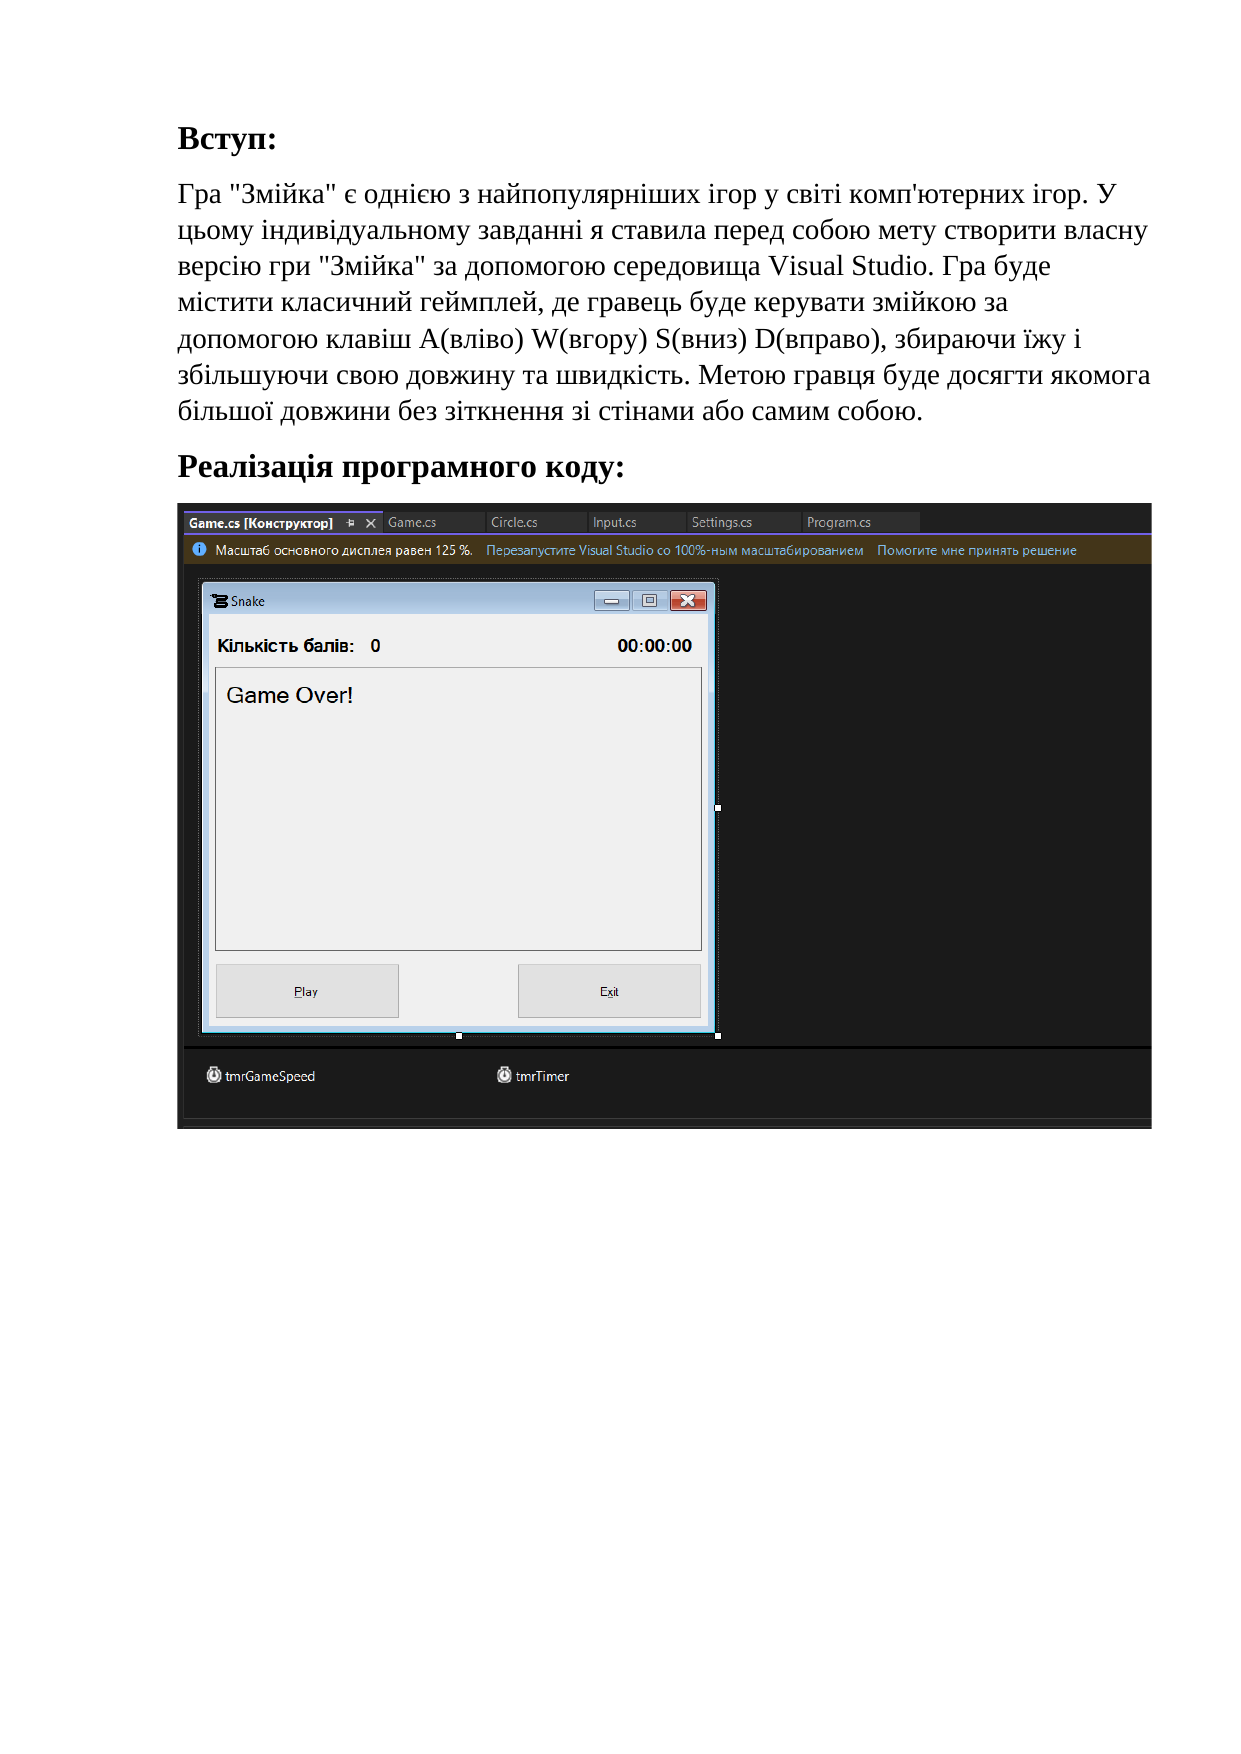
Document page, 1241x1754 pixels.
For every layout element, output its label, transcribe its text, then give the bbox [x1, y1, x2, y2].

text Вступ: [177, 118, 1152, 156]
text Реалізація програмного коду: [177, 446, 1152, 484]
picture [177, 503, 1152, 1129]
text Гра "Змійка" є однією з найпопулярніших ігор у світі комп'ютерних ігор. У цьому індивідуальному завданні я ставила перед собою мету створити власну версію гри "Змійка" за допомогою середовища Visual Studio. Гра буде містити класичний геймплей, де гравець буде керувати змійкою за допомогою клавіш A(вліво) W(вгору) S(вниз) D(вправо), збираючи їжу і збільшуючи свою довжину та швидкість. Метою гравця буде досягти якомога більшої довжини без зіткнення зі стінами або самим собою. [177, 176, 1152, 427]
